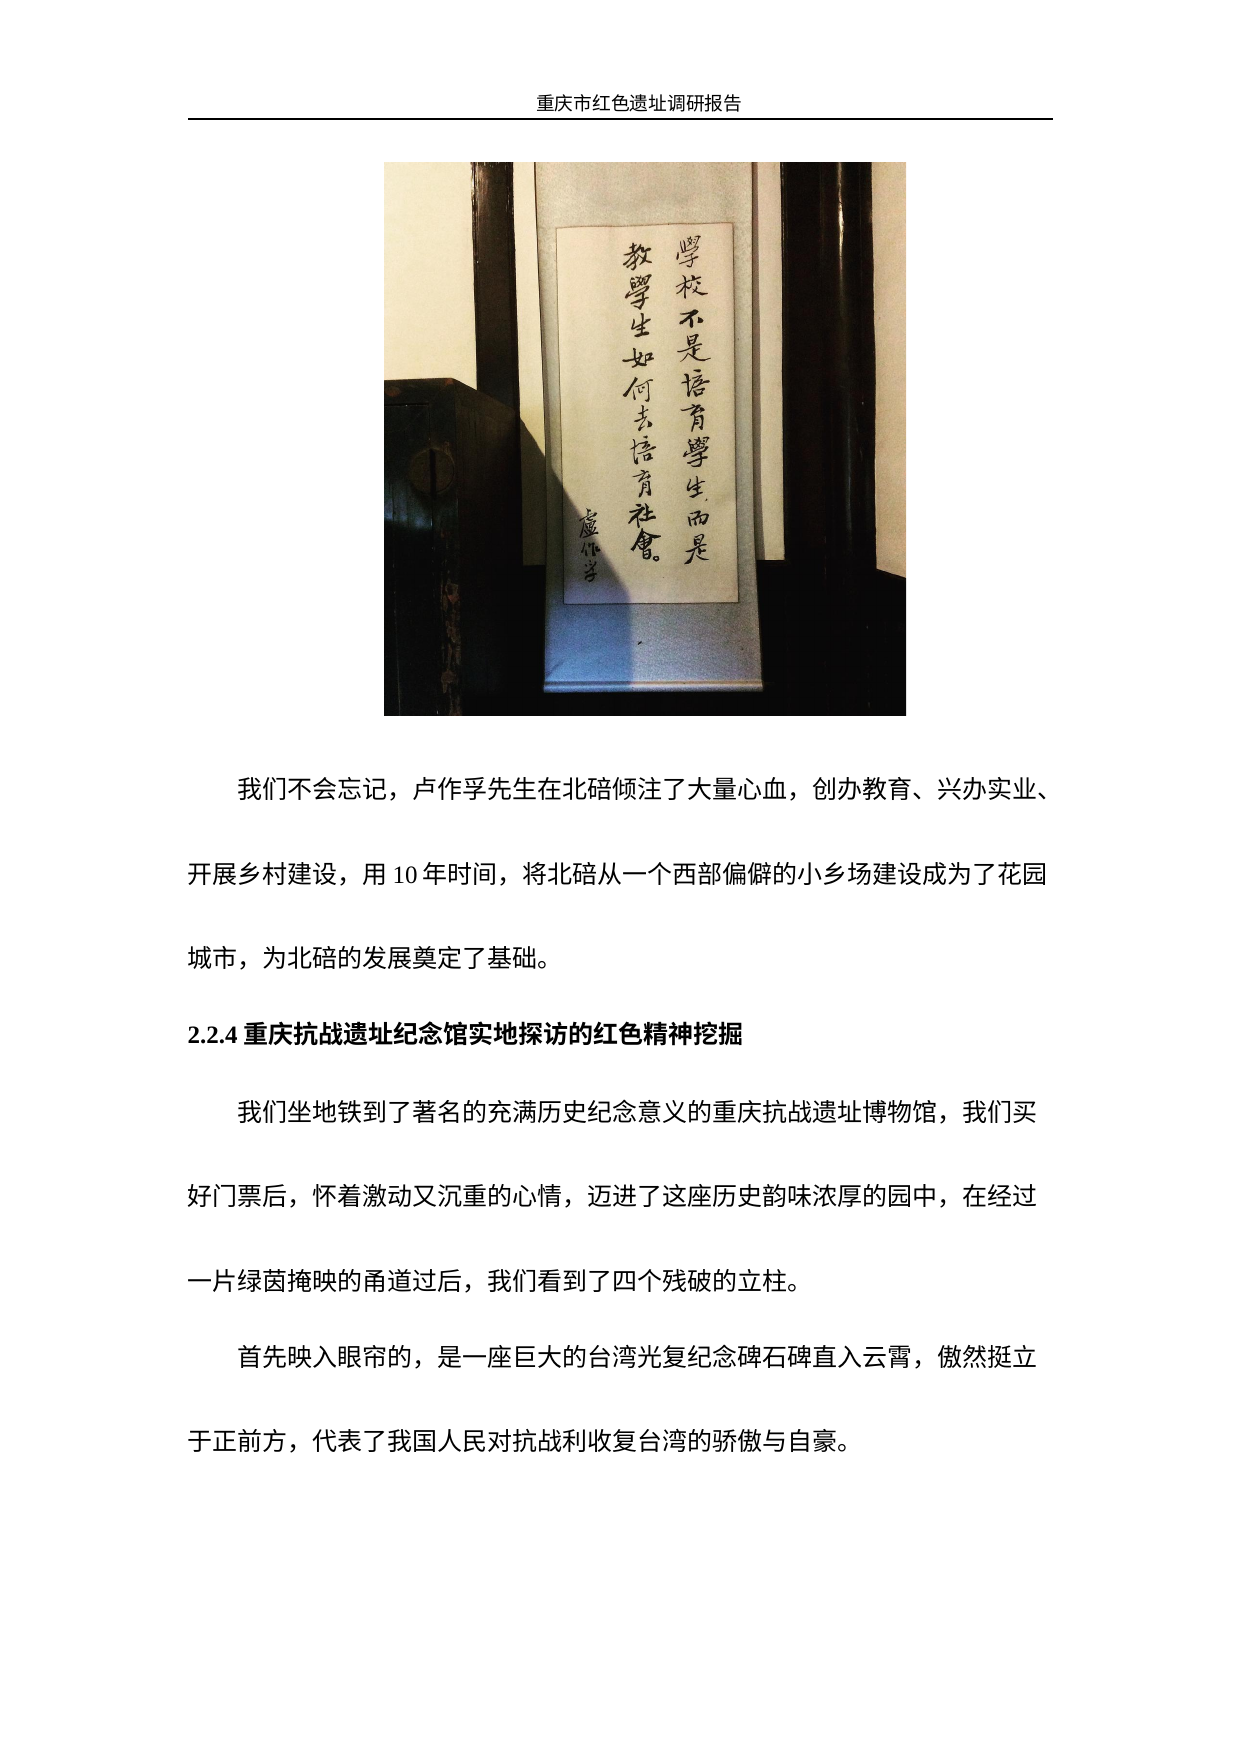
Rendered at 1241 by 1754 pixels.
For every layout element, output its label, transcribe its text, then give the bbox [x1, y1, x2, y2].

text 我们不会忘记，卢作孚先生在北碚倾注了大量心血，创办教育、兴办实业、开展乡村建设，用10年时间，将北碚从一个西部偏僻的小乡场建设成为了花园城市，为北碚的发展奠定了基础。 [187, 756, 1053, 989]
text 首先映入眼帘的，是一座巨大的台湾光复纪念碑石碑直入云霄，傲然挺立于正前方，代表了我国人民对抗战利收复台湾的骄傲与自豪。 [187, 1323, 1053, 1472]
picture [384, 162, 907, 716]
subtitle 2.2.4 重庆抗战遗址纪念馆实地探访的红色精神挖掘 [187, 1000, 1053, 1065]
text 我们坐地铁到了著名的充满历史纪念意义的重庆抗战遗址博物馆，我们买好门票后，怀着激动又沉重的心情，迈进了这座历史韵味浓厚的园中，在经过一片绿茵掩映的甬道过后，我们看到了四个残破的立柱。 [187, 1078, 1053, 1312]
